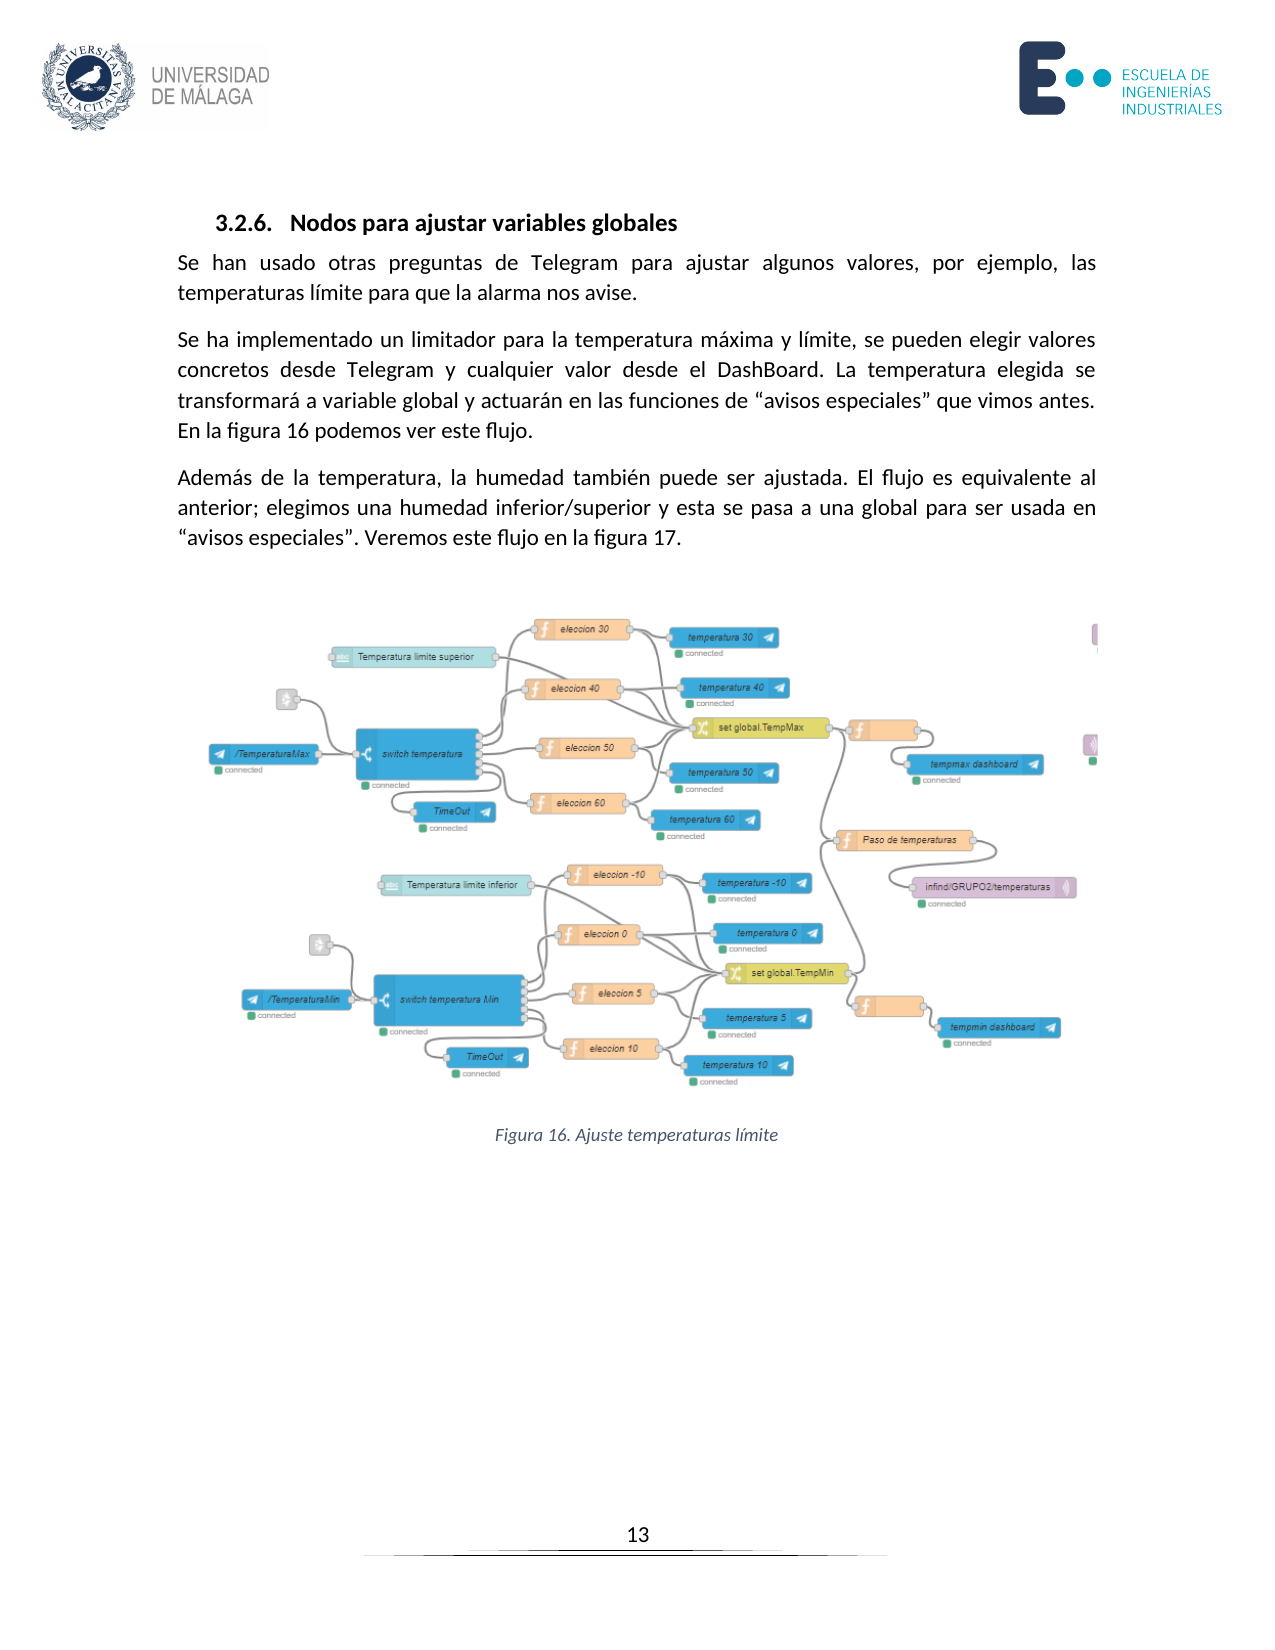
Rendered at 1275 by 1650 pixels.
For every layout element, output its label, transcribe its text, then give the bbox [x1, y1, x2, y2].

text Se ha implementado un limitador para la temperatura máxima y límite, se pueden elegir valores concretos desde Telegram y cualquier valor desde el DashBoard. La temperatura elegida se transformará a variable global y actuarán en las funciones de “avisos especiales” que vimos antes. En la figura 16 podemos ver este flujo. [177, 325, 1098, 444]
subtitle Nodos para ajustar variables globales [215, 207, 1098, 237]
picture [41, 43, 269, 131]
text Además de la temperatura, la humedad también puede ser ajustada. El flujo es equivalente al anterior; elegimos una humedad inferior/superior y esta se pasa a una global para ser usada en “avisos especiales”. Veremos este flujo en la figura 17. [177, 463, 1098, 551]
text Se han usado otras preguntas de Telegram para ajustar algunos valores, por ejemplo, las temperaturas límite para que la alarma nos avise. [177, 248, 1098, 306]
picture [177, 570, 1098, 1104]
picture [999, 21, 1242, 135]
